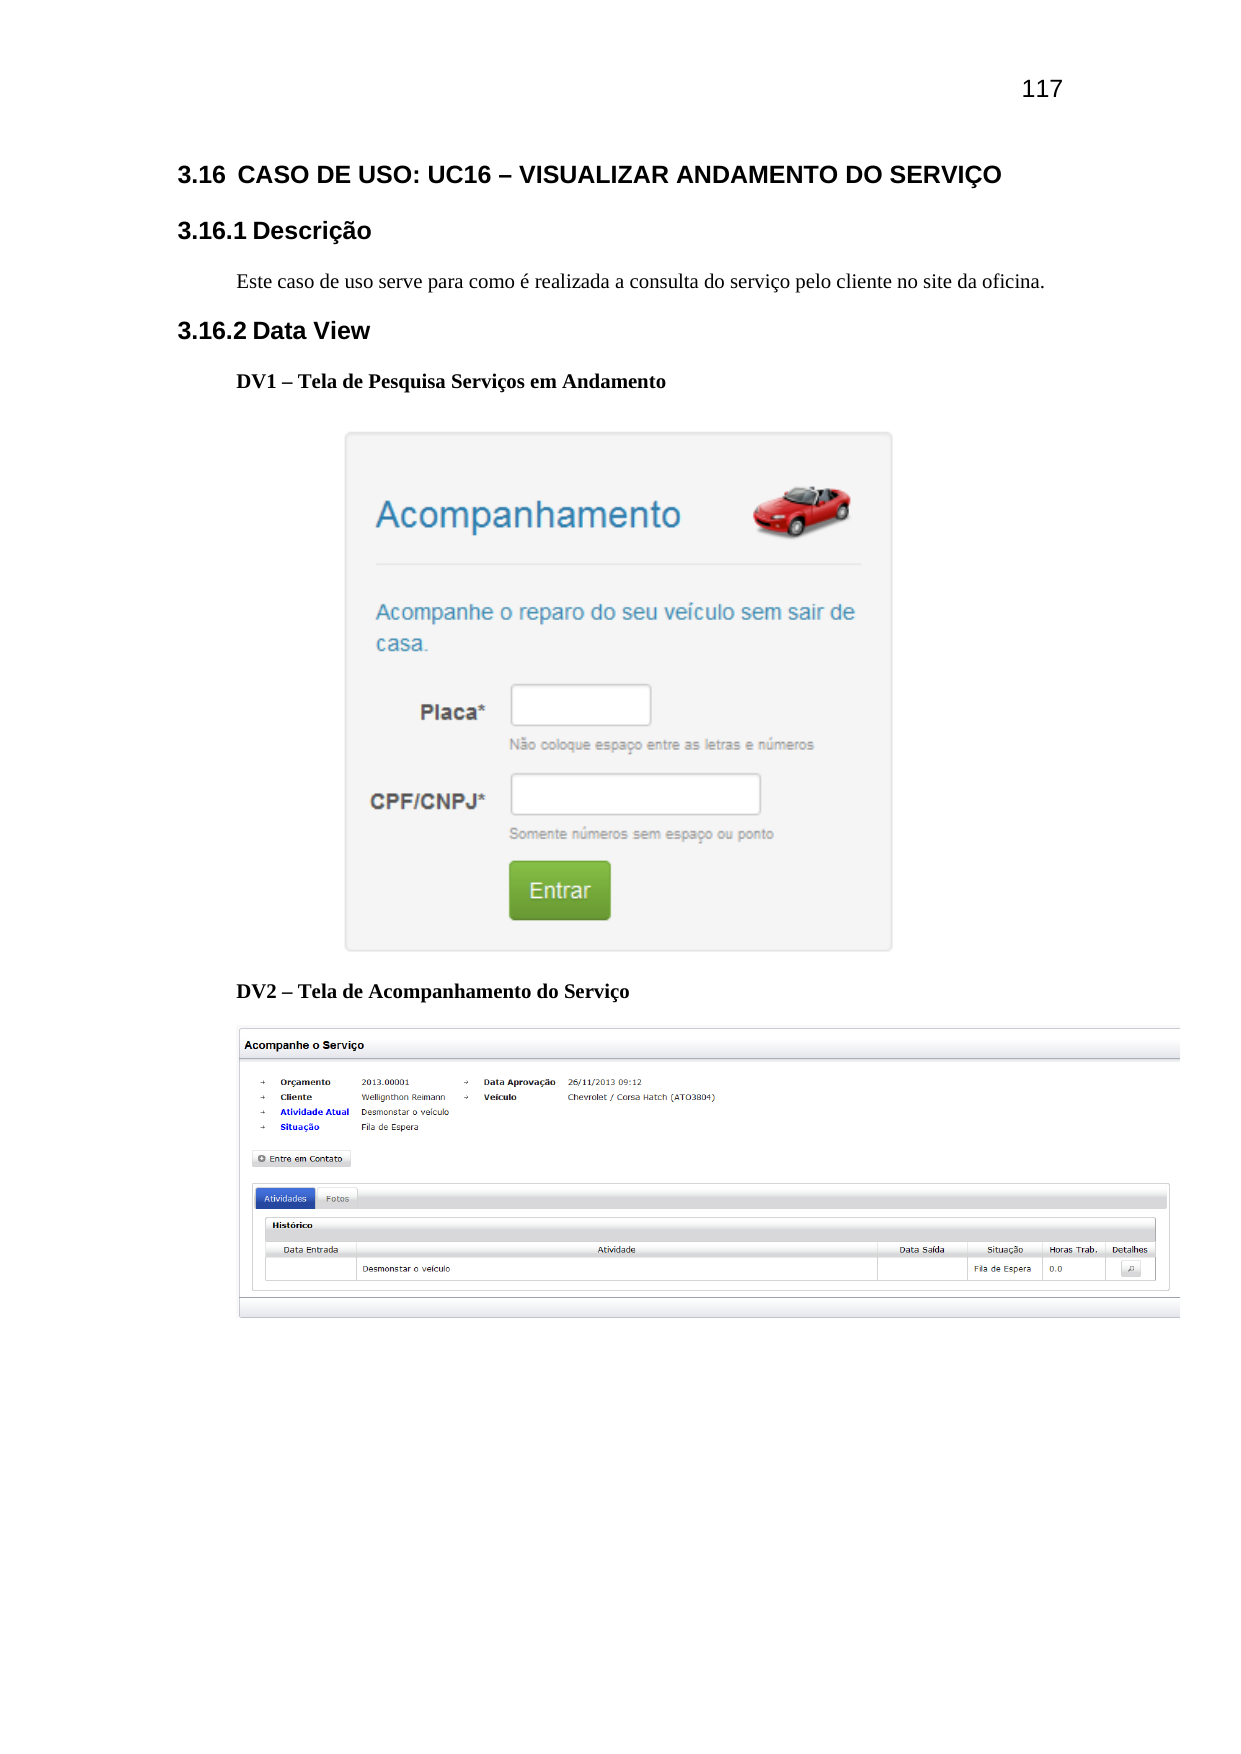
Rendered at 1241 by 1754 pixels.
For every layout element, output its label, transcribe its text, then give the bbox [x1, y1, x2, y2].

text Caso de Uso: UC16 – Visualizar Andamento do Serviço [177, 160, 1063, 189]
text Data View [177, 316, 1063, 344]
text Este caso de uso serve para como é realizada a consulta do serviço pelo cliente no site da oficina. [177, 269, 1063, 293]
text Descrição [177, 216, 1063, 244]
text DV2 – Tela de Acompanhamento do Serviço [236, 979, 1063, 1003]
text DV1 – Tela de Pesquisa Serviços em Andamento [236, 369, 1063, 393]
picture [236, 1025, 1180, 1318]
picture [331, 415, 910, 969]
